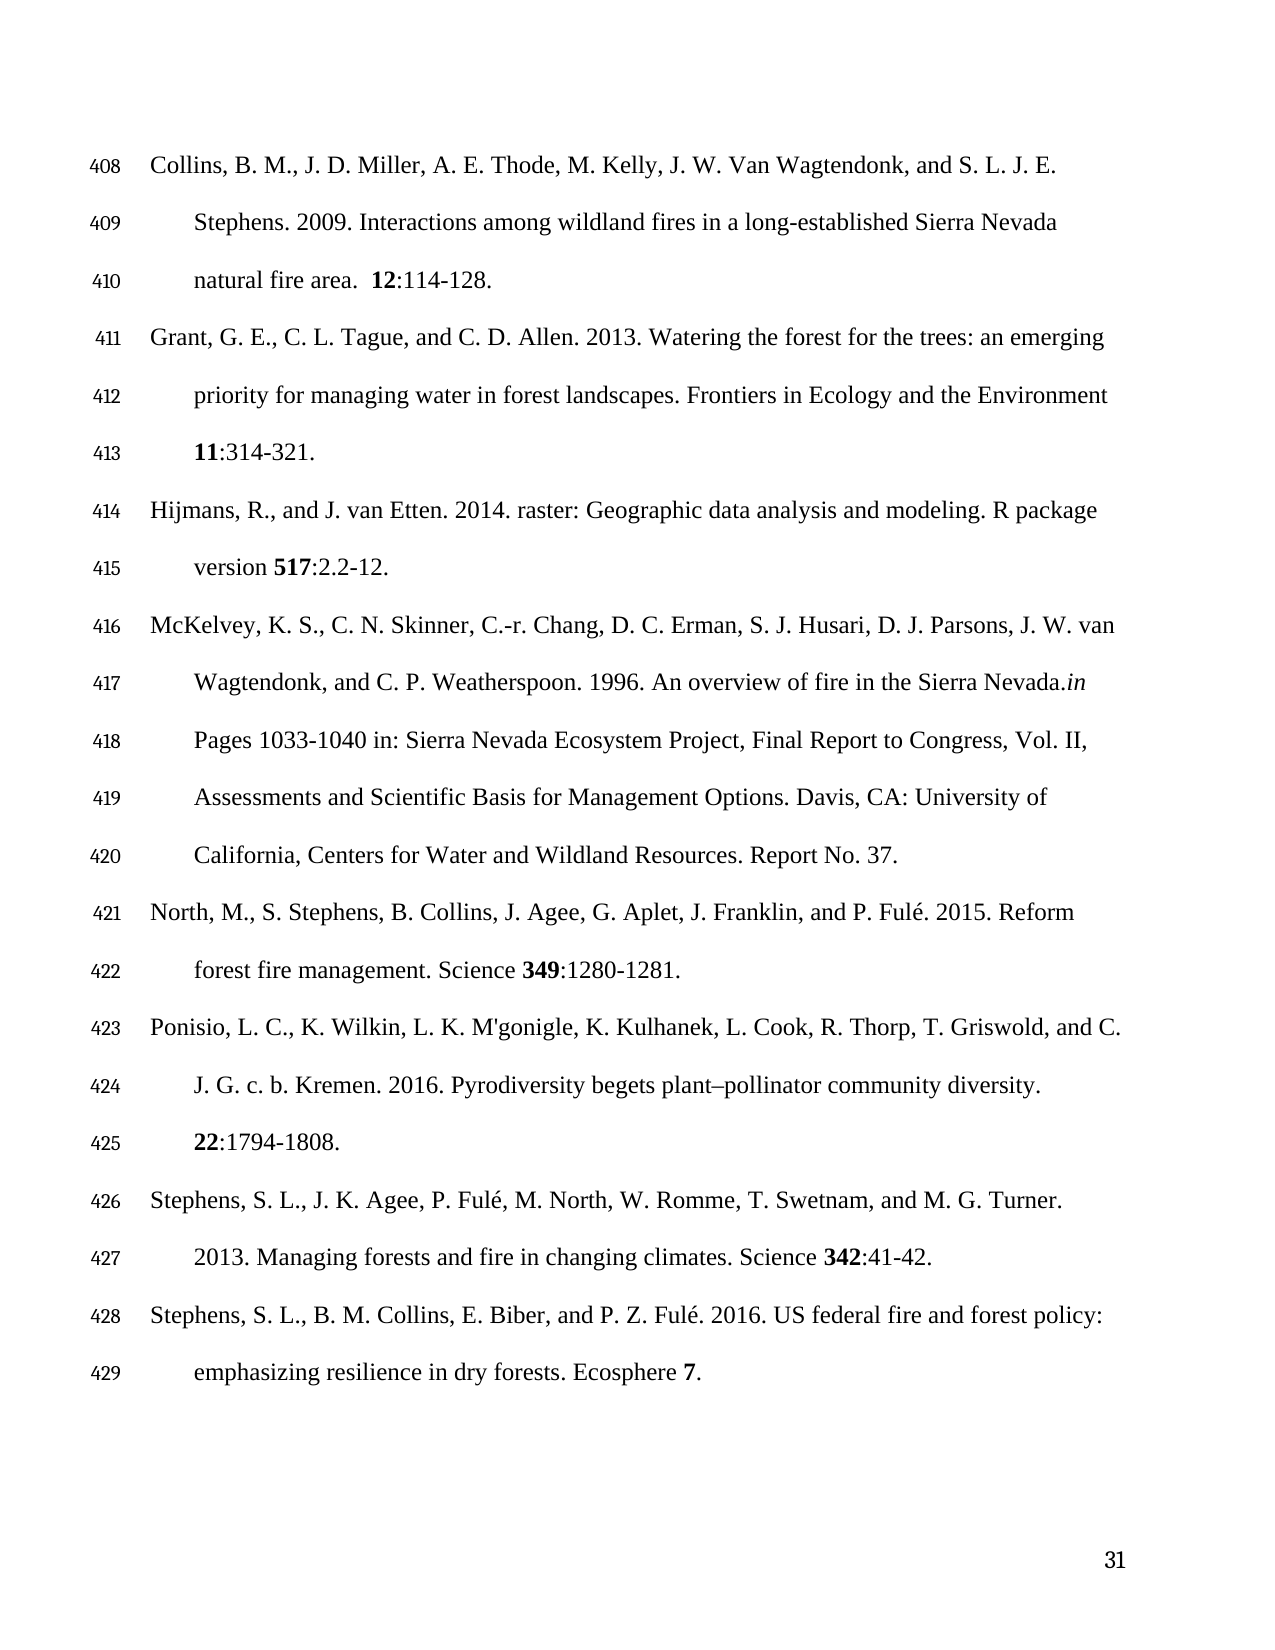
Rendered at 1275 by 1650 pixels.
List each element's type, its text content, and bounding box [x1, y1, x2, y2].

text McKelvey, K. S., C. N. Skinner, C.-r. Chang, D. C. Erman, S. J. Husari, D. J. Parsons, J. W. van Wagtendonk, and C. P. Weatherspoon. 1996. An overview of fire in the Sierra Nevada.in Pages 1033-1040 in: Sierra Nevada Ecosystem Project, Final Report to Congress, Vol. II, Assessments and Scientific Basis for Management Options. Davis, CA: University of California, Centers for Water and Wildland Resources. Report No. 37. [150, 610, 1125, 869]
text Stephens, S. L., B. M. Collins, E. Biber, and P. Z. Fulé. 2016. US federal fire and forest policy: emphasizing resilience in dry forests. Ecosphere 7. [150, 1300, 1125, 1386]
text Hijmans, R., and J. van Etten. 2014. raster: Geographic data analysis and modeling. R package version 517:2.2-12. [150, 495, 1125, 581]
text Grant, G. E., C. L. Tague, and C. D. Allen. 2013. Watering the forest for the trees: an emerging priority for managing water in forest landscapes. Frontiers in Ecology and the Environment 11:314-321. [150, 322, 1125, 466]
text Collins, B. M., J. D. Miller, A. E. Thode, M. Kelly, J. W. Van Wagtendonk, and S. L. J. E. Stephens. 2009. Interactions among wildland fires in a long-established Sierra Nevada natural fire area. 12:114-128. [150, 150, 1125, 294]
text Stephens, S. L., J. K. Agee, P. Fulé, M. North, W. Romme, T. Swetnam, and M. G. Turner. 2013. Managing forests and fire in changing climates. Science 342:41-42. [150, 1185, 1125, 1271]
text North, M., S. Stephens, B. Collins, J. Agee, G. Aplet, J. Franklin, and P. Fulé. 2015. Reform forest fire management. Science 349:1280-1281. [150, 897, 1125, 984]
text Ponisio, L. C., K. Wilkin, L. K. M'gonigle, K. Kulhanek, L. Cook, R. Thorp, T. Griswold, and C. J. G. c. b. Kremen. 2016. Pyrodiversity begets plant–pollinator community diversity. 22:1794-1808. [150, 1012, 1125, 1156]
